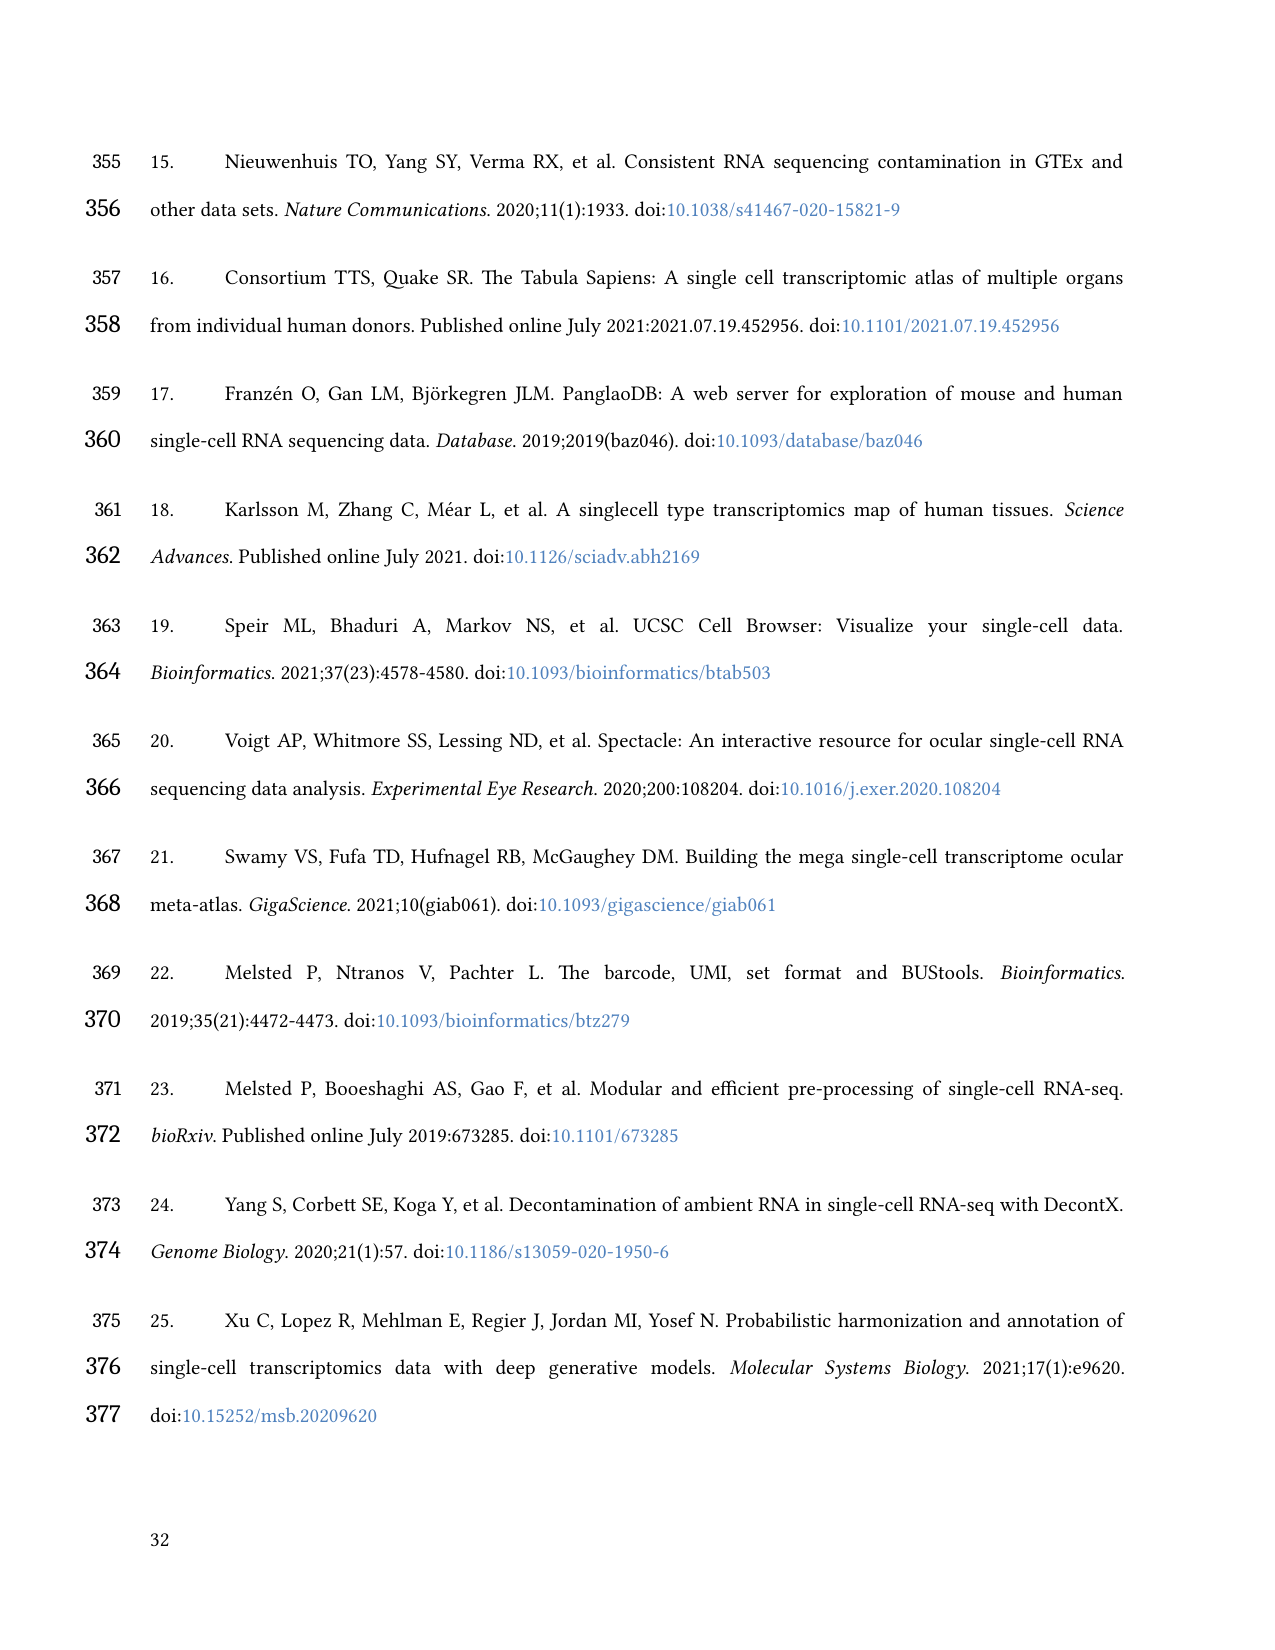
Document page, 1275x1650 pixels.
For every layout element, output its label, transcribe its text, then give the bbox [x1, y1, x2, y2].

text 17. Franzén O, Gan LM, Björkegren JLM. PanglaoDB: A web server for exploration of mouse and human single-cell RNA sequencing data. Database. 2019;2019(baz046). doi:10.1093/database/baz046 [150, 382, 1125, 453]
text 22. Melsted P, Ntranos V, Pachter L. The barcode, UMI, set format and BUStools. Bioinformatics. 2019;35(21):4472-4473. doi:10.1093/bioinformatics/btz279 [150, 961, 1125, 1032]
text 16. Consortium TTS, Quake SR. The Tabula Sapiens: A single cell transcriptomic atlas of multiple organs from individual human donors. Published online July 2021:2021.07.19.452956. doi:10.1101/2021.07.19.452956 [150, 266, 1125, 337]
text 21. Swamy VS, Fufa TD, Hufnagel RB, McGaughey DM. Building the mega single-cell transcriptome ocular meta-atlas. GigaScience. 2021;10(giab061). doi:10.1093/gigascience/giab061 [150, 845, 1125, 916]
text 20. Voigt AP, Whitmore SS, Lessing ND, et al. Spectacle: An interactive resource for ocular single-cell RNA sequencing data analysis. Experimental Eye Research. 2020;200:108204. doi:10.1016/j.exer.2020.108204 [150, 729, 1125, 800]
text 25. Xu C, Lopez R, Mehlman E, Regier J, Jordan MI, Yosef N. Probabilistic harmonization and annotation of single-cell transcriptomics data with deep generative models. Molecular Systems Biology. 2021;17(1):e9620. doi:10.15252/msb.20209620 [150, 1308, 1125, 1427]
text 23. Melsted P, Booeshaghi AS, Gao F, et al. Modular and efficient pre-processing of single-cell RNA-seq. bioRxiv. Published online July 2019:673285. doi:10.1101/673285 [150, 1077, 1125, 1148]
text 19. Speir ML, Bhaduri A, Markov NS, et al. UCSC Cell Browser: Visualize your single-cell data. Bioinformatics. 2021;37(23):4578-4580. doi:10.1093/bioinformatics/btab503 [150, 613, 1125, 684]
text 18. Karlsson M, Zhang C, Méar L, et al. A singlecell type transcriptomics map of human tissues. Science Advances. Published online July 2021. doi:10.1126/sciadv.abh2169 [150, 497, 1125, 569]
text 24. Yang S, Corbett SE, Koga Y, et al. Decontamination of ambient RNA in single-cell RNA-seq with DecontX. Genome Biology. 2020;21(1):57. doi:10.1186/s13059-020-1950-6 [150, 1192, 1125, 1264]
text 15. Nieuwenhuis TO, Yang SY, Verma RX, et al. Consistent RNA sequencing contamination in GTEx and other data sets. Nature Communications. 2020;11(1):1933. doi:10.1038/s41467-020-15821-9 [150, 150, 1125, 221]
